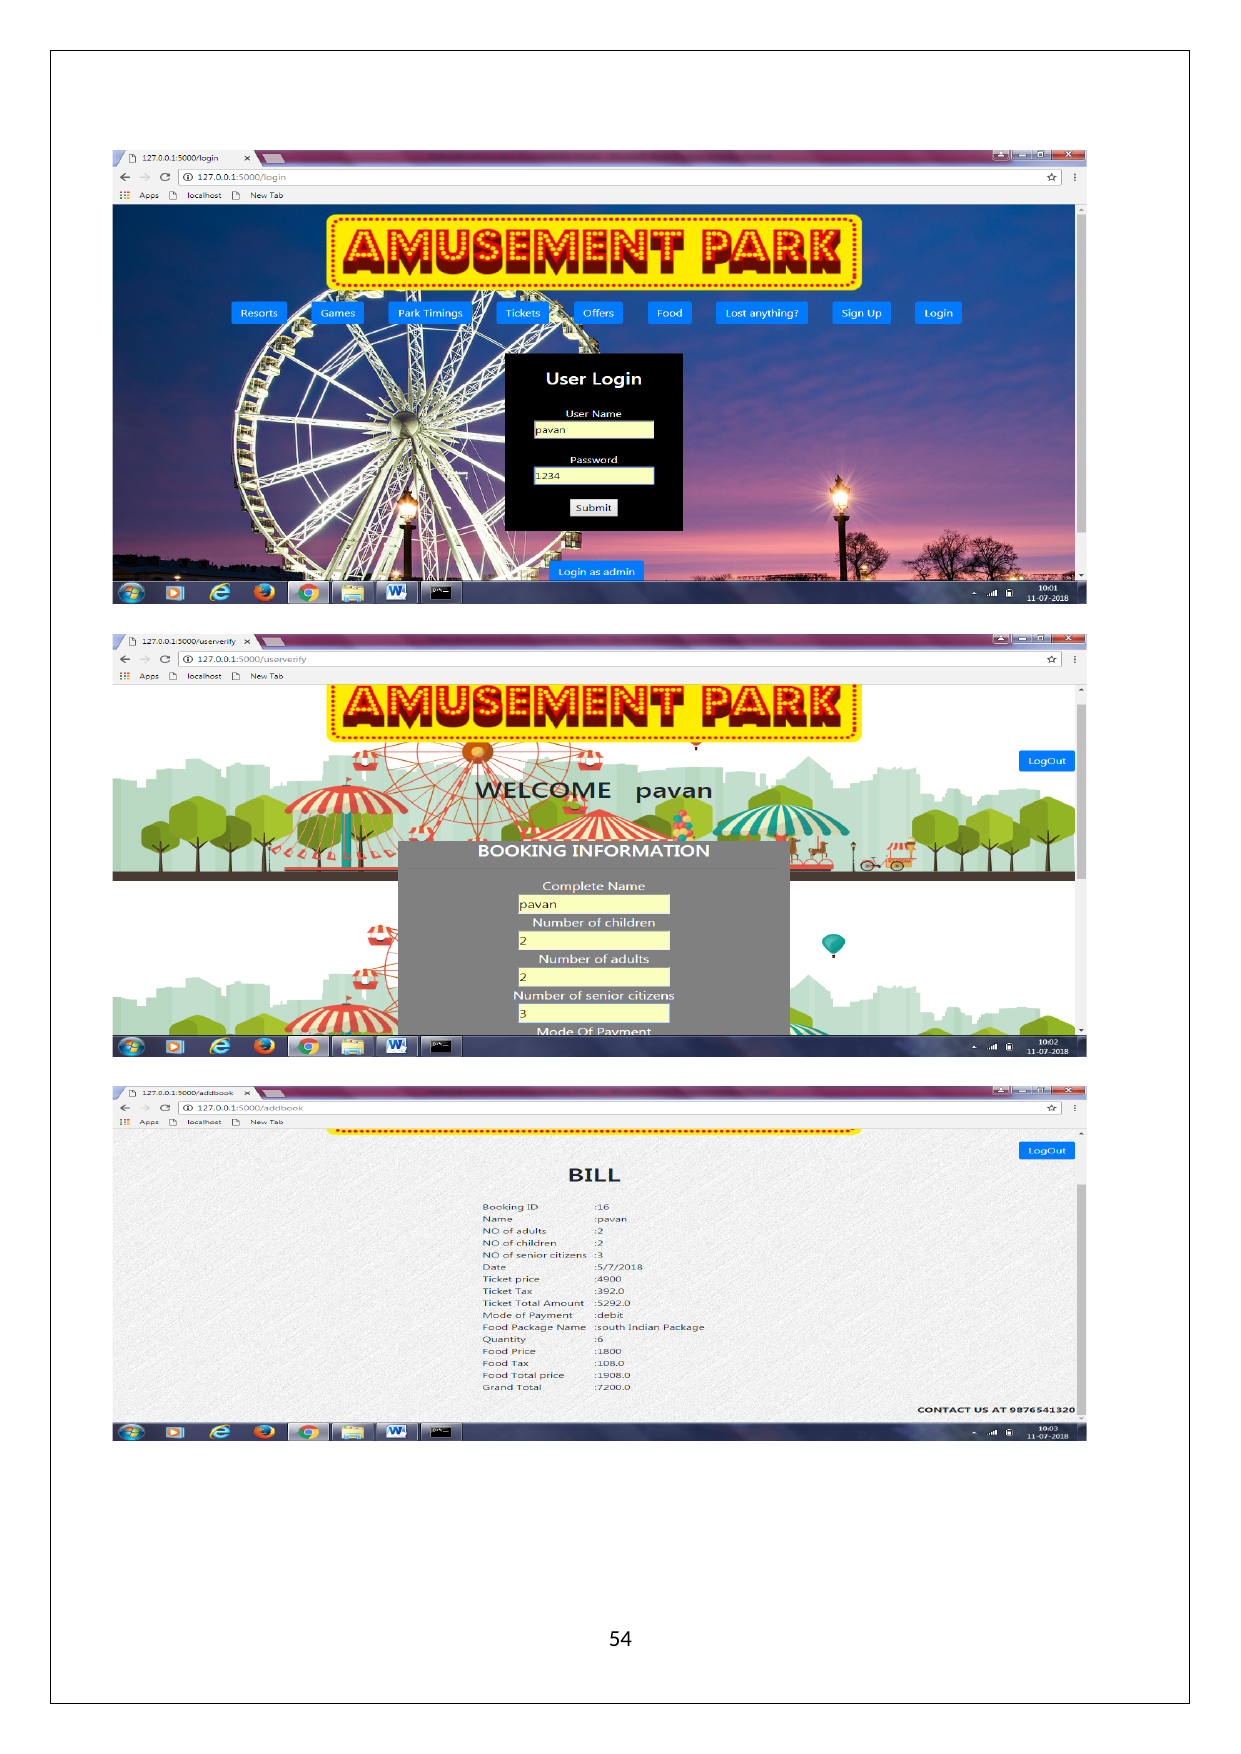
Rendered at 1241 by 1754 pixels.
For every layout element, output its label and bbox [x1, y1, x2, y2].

picture [112, 150, 1087, 604]
picture [112, 1086, 1087, 1441]
picture [112, 634, 1087, 1057]
